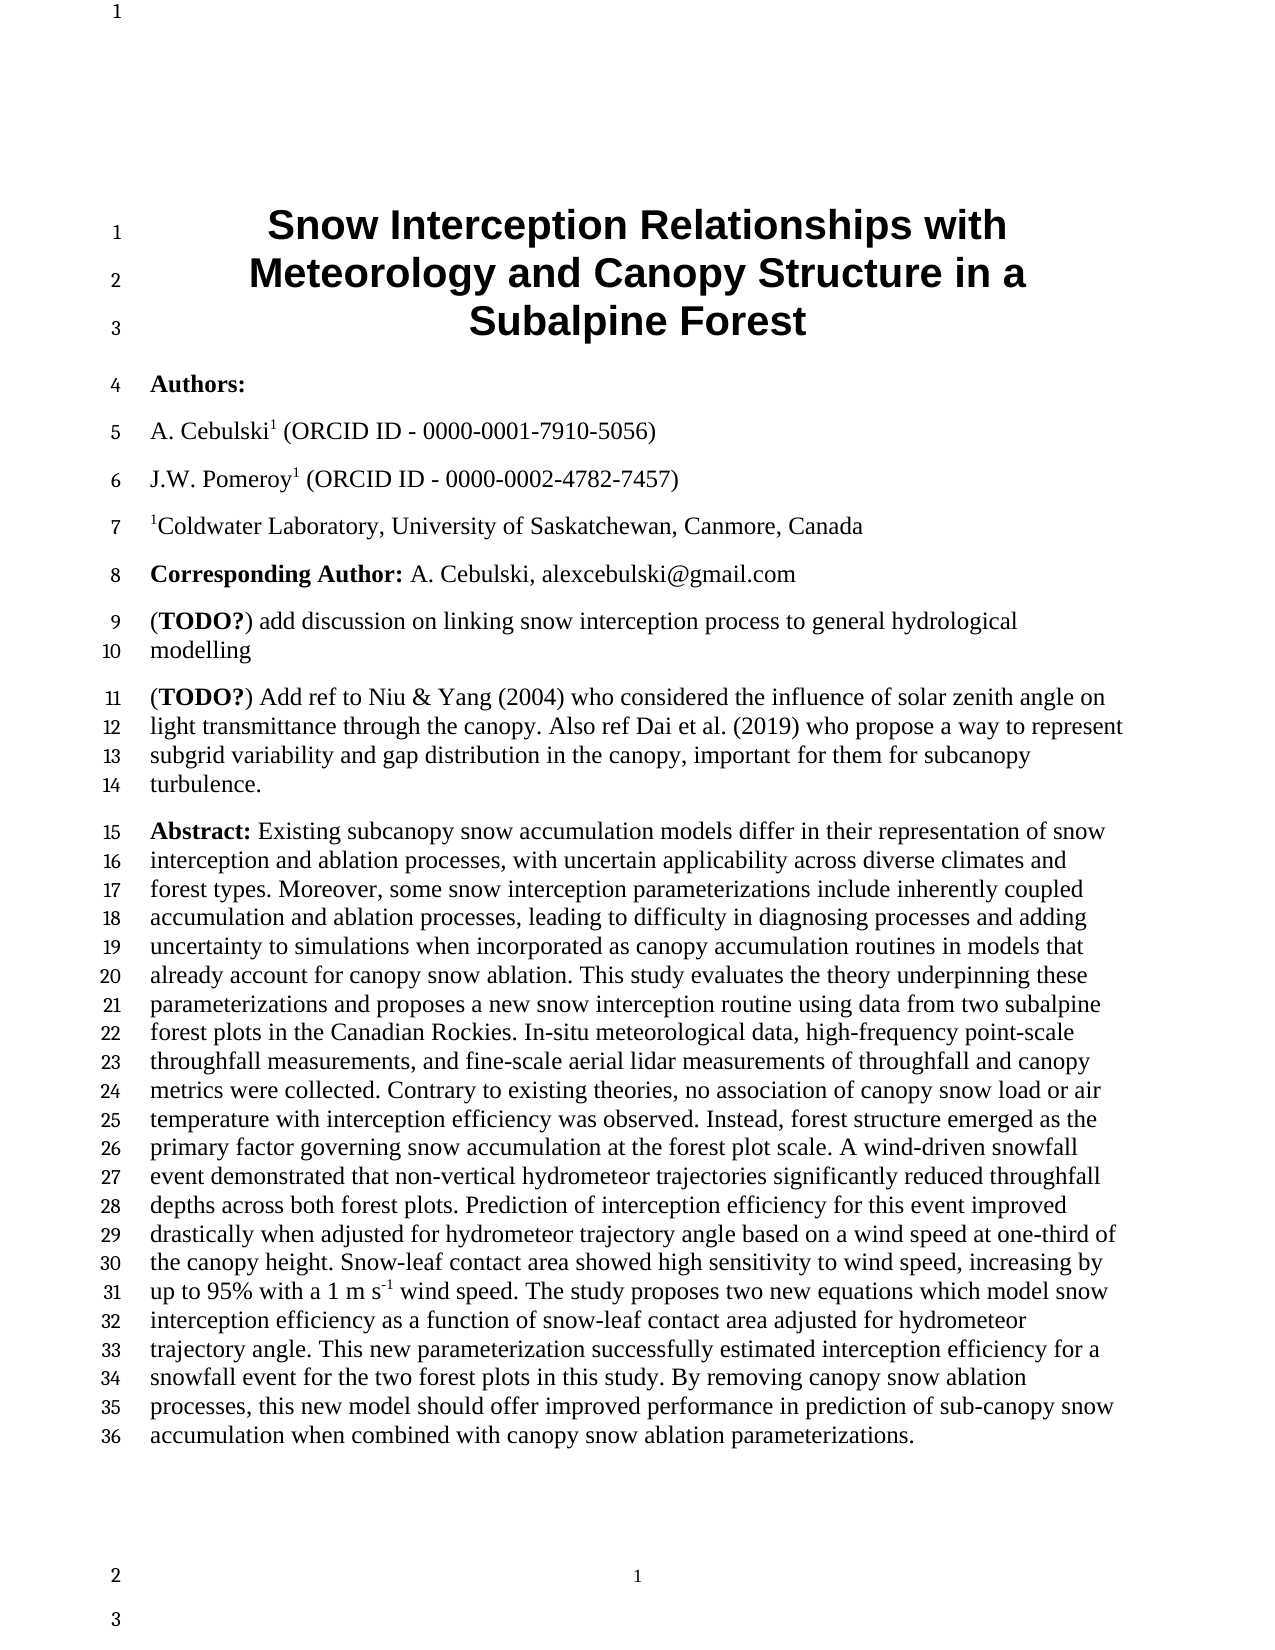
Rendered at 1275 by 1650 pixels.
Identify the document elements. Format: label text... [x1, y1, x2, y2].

text Abstract: Existing subcanopy snow accumulation models differ in their representation of snow interception and ablation processes, with uncertain applicability across diverse climates and forest types. Moreover, some snow interception parameterizations include inherently coupled accumulation and ablation processes, leading to difficulty in diagnosing processes and adding uncertainty to simulations when incorporated as canopy accumulation routines in models that already account for canopy snow ablation. This study evaluates the theory underpinning these parameterizations and proposes a new snow interception routine using data from two subalpine forest plots in the Canadian Rockies. In-situ meteorological data, high-frequency point-scale throughfall measurements, and fine-scale aerial lidar measurements of throughfall and canopy metrics were collected. Contrary to existing theories, no association of canopy snow load or air temperature with interception efficiency was observed. Instead, forest structure emerged as the primary factor governing snow accumulation at the forest plot scale. A wind-driven snowfall event demonstrated that non-vertical hydrometeor trajectories significantly reduced throughfall depths across both forest plots. Prediction of interception efficiency for this event improved drastically when adjusted for hydrometeor trajectory angle based on a wind speed at one-third of the canopy height. Snow-leaf contact area showed high sensitivity to wind speed, increasing by up to 95% with a 1 m s-1 wind speed. The study proposes two new equations which model snow interception efficiency as a function of snow-leaf contact area adjusted for hydrometeor trajectory angle. This new parameterization successfully estimated interception efficiency for a snowfall event for the two forest plots in this study. By removing canopy snow ablation processes, this new model should offer improved performance in prediction of sub-canopy snow accumulation when combined with canopy snow ablation parameterizations. [150, 816, 1125, 1449]
title Snow Interception Relationships with Meteorology and Canopy Structure in a Subalpine Forest [150, 200, 1125, 344]
text A. Cebulski1 (ORCID ID - 0000-0001-7910-5056) [150, 416, 1125, 445]
text (TODO?) add discussion on linking snow interception process to general hydrological modelling [150, 606, 1125, 664]
text Authors: [150, 369, 1125, 397]
text Corresponding Author: A. Cebulski, alexcebulski@gmail.com [150, 559, 1125, 587]
text 1Coldwater Laboratory, University of Saskatchewan, Canmore, Canada [150, 511, 1125, 540]
text J.W. Pomeroy1 (ORCID ID - 0000-0002-4782-7457) [150, 464, 1125, 492]
text (TODO?) Add ref to Niu & Yang (2004) who considered the influence of solar zenith angle on light transmittance through the canopy. Also ref Dai et al. (2019) who propose a way to represent subgrid variability and gap distribution in the canopy, important for them for subcanopy turbulence. [150, 682, 1125, 797]
